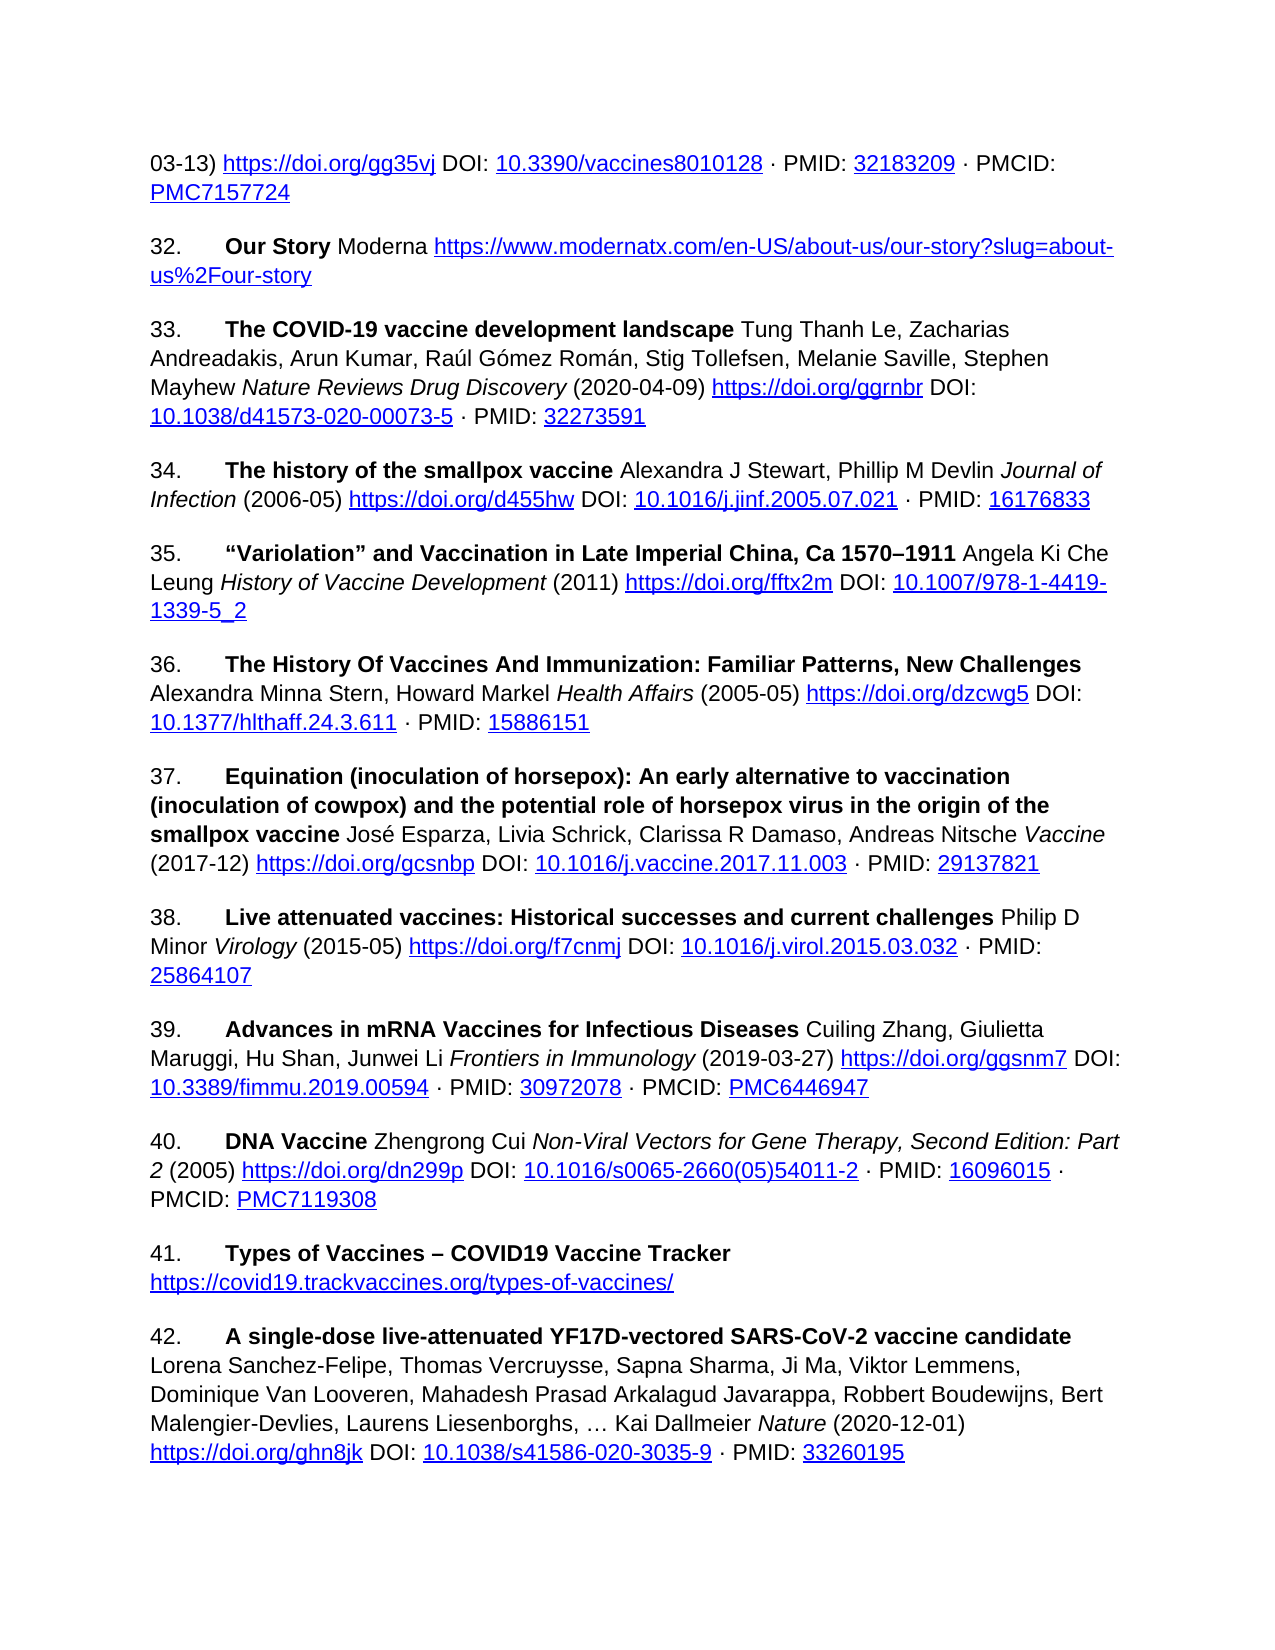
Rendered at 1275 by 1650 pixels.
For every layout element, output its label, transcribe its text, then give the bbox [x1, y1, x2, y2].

text 36. The History Of Vaccines And Immunization: Familiar Patterns, New Challenges Alexandra Minna Stern, Howard Markel Health Affairs (2005-05) https://doi.org/dzcwg5 DOI: 10.1377/hlthaff.24.3.611 · PMID: 15886151 [150, 651, 1125, 736]
text 32. Our Story Moderna https://www.modernatx.com/en-US/about-us/our-story?slug=about-us%2Four-story [150, 233, 1125, 288]
text 40. DNA Vaccine Zhengrong Cui Non-Viral Vectors for Gene Therapy, Second Edition: Part 2 (2005) https://doi.org/dn299p DOI: 10.1016/s0065-2660(05)54011-2 · PMID: 16096015 · PMCID: PMC7119308 [150, 1128, 1125, 1212]
text 37. Equination (inoculation of horsepox): An early alternative to vaccination (inoculation of cowpox) and the potential role of horsepox virus in the origin of the smallpox vaccine José Esparza, Livia Schrick, Clarissa R Damaso, Andreas Nitsche Vaccine (2017-12) https://doi.org/gcsnbp DOI: 10.1016/j.vaccine.2017.11.003 · PMID: 29137821 [150, 763, 1125, 877]
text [150, 150, 1125, 205]
text 38. Live attenuated vaccines: Historical successes and current challenges Philip D Minor Virology (2015-05) https://doi.org/f7cnmj DOI: 10.1016/j.virol.2015.03.032 · PMID: 25864107 [150, 904, 1125, 988]
text 39. Advances in mRNA Vaccines for Infectious Diseases Cuiling Zhang, Giulietta Maruggi, Hu Shan, Junwei Li Frontiers in Immunology (2019-03-27) https://doi.org/ggsnm7 DOI: 10.3389/fimmu.2019.00594 · PMID: 30972078 · PMCID: PMC6446947 [150, 1016, 1125, 1100]
text 41. Types of Vaccines – COVID19 Vaccine Tracker https://covid19.trackvaccines.org/types-of-vaccines/ [150, 1240, 1125, 1295]
text 33. The COVID-19 vaccine development landscape Tung Thanh Le, Zacharias Andreadakis, Arun Kumar, Raúl Gómez Román, Stig Tollefsen, Melanie Saville, Stephen Mayhew Nature Reviews Drug Discovery (2020-04-09) https://doi.org/ggrnbr DOI: 10.1038/d41573-020-00073-5 · PMID: 32273591 [150, 316, 1125, 429]
text 35. “Variolation” and Vaccination in Late Imperial China, Ca 1570–1911 Angela Ki Che Leung History of Vaccine Development (2011) https://doi.org/fftx2m DOI: 10.1007/978-1-4419-1339-5_2 [150, 539, 1125, 624]
text 34. The history of the smallpox vaccine Alexandra J Stewart, Phillip M Devlin Journal of Infection (2006-05) https://doi.org/d455hw DOI: 10.1016/j.jinf.2005.07.021 · PMID: 16176833 [150, 457, 1125, 512]
text 42. A single-dose live-attenuated YF17D-vectored SARS-CoV-2 vaccine candidate Lorena Sanchez-Felipe, Thomas Vercruysse, Sapna Sharma, Ji Ma, Viktor Lemmens, Dominique Van Looveren, Mahadesh Prasad Arkalagud Javarappa, Robbert Boudewijns, Bert Malengier-Devlies, Laurens Liesenborghs, … Kai Dallmeier Nature (2020-12-01) https://doi.org/ghn8jk DOI: 10.1038/s41586-020-3035-9 · PMID: 33260195 [150, 1323, 1125, 1465]
